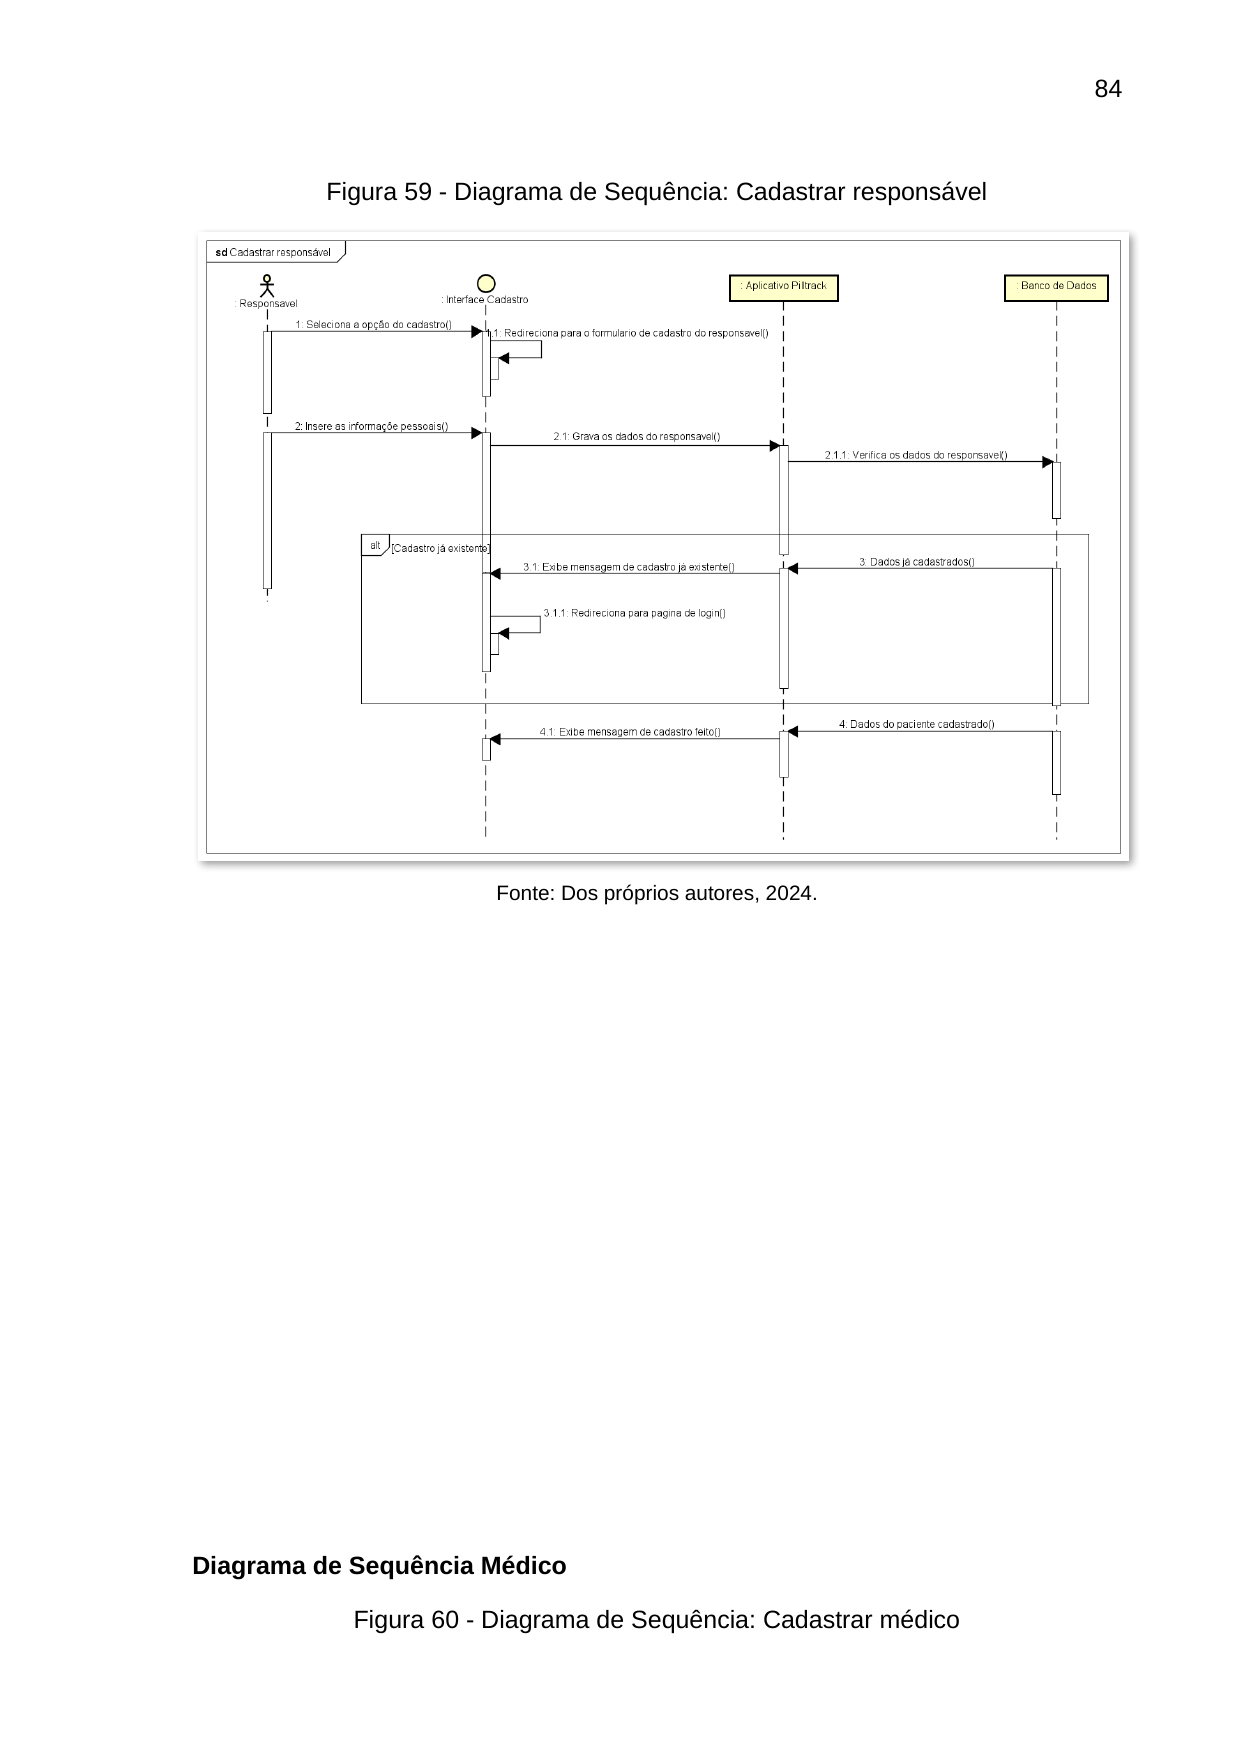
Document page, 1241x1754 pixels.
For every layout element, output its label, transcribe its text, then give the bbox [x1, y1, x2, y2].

text Figura 60 - Diagrama de Sequência: Cadastrar médico [192, 1605, 1122, 1634]
picture [198, 232, 1129, 861]
text Fonte: Dos próprios autores, 2024. [192, 881, 1122, 905]
text Diagrama de Sequência Médico [192, 1551, 1122, 1580]
text Figura 59 - Diagrama de Sequência: Cadastrar responsável [192, 177, 1122, 206]
